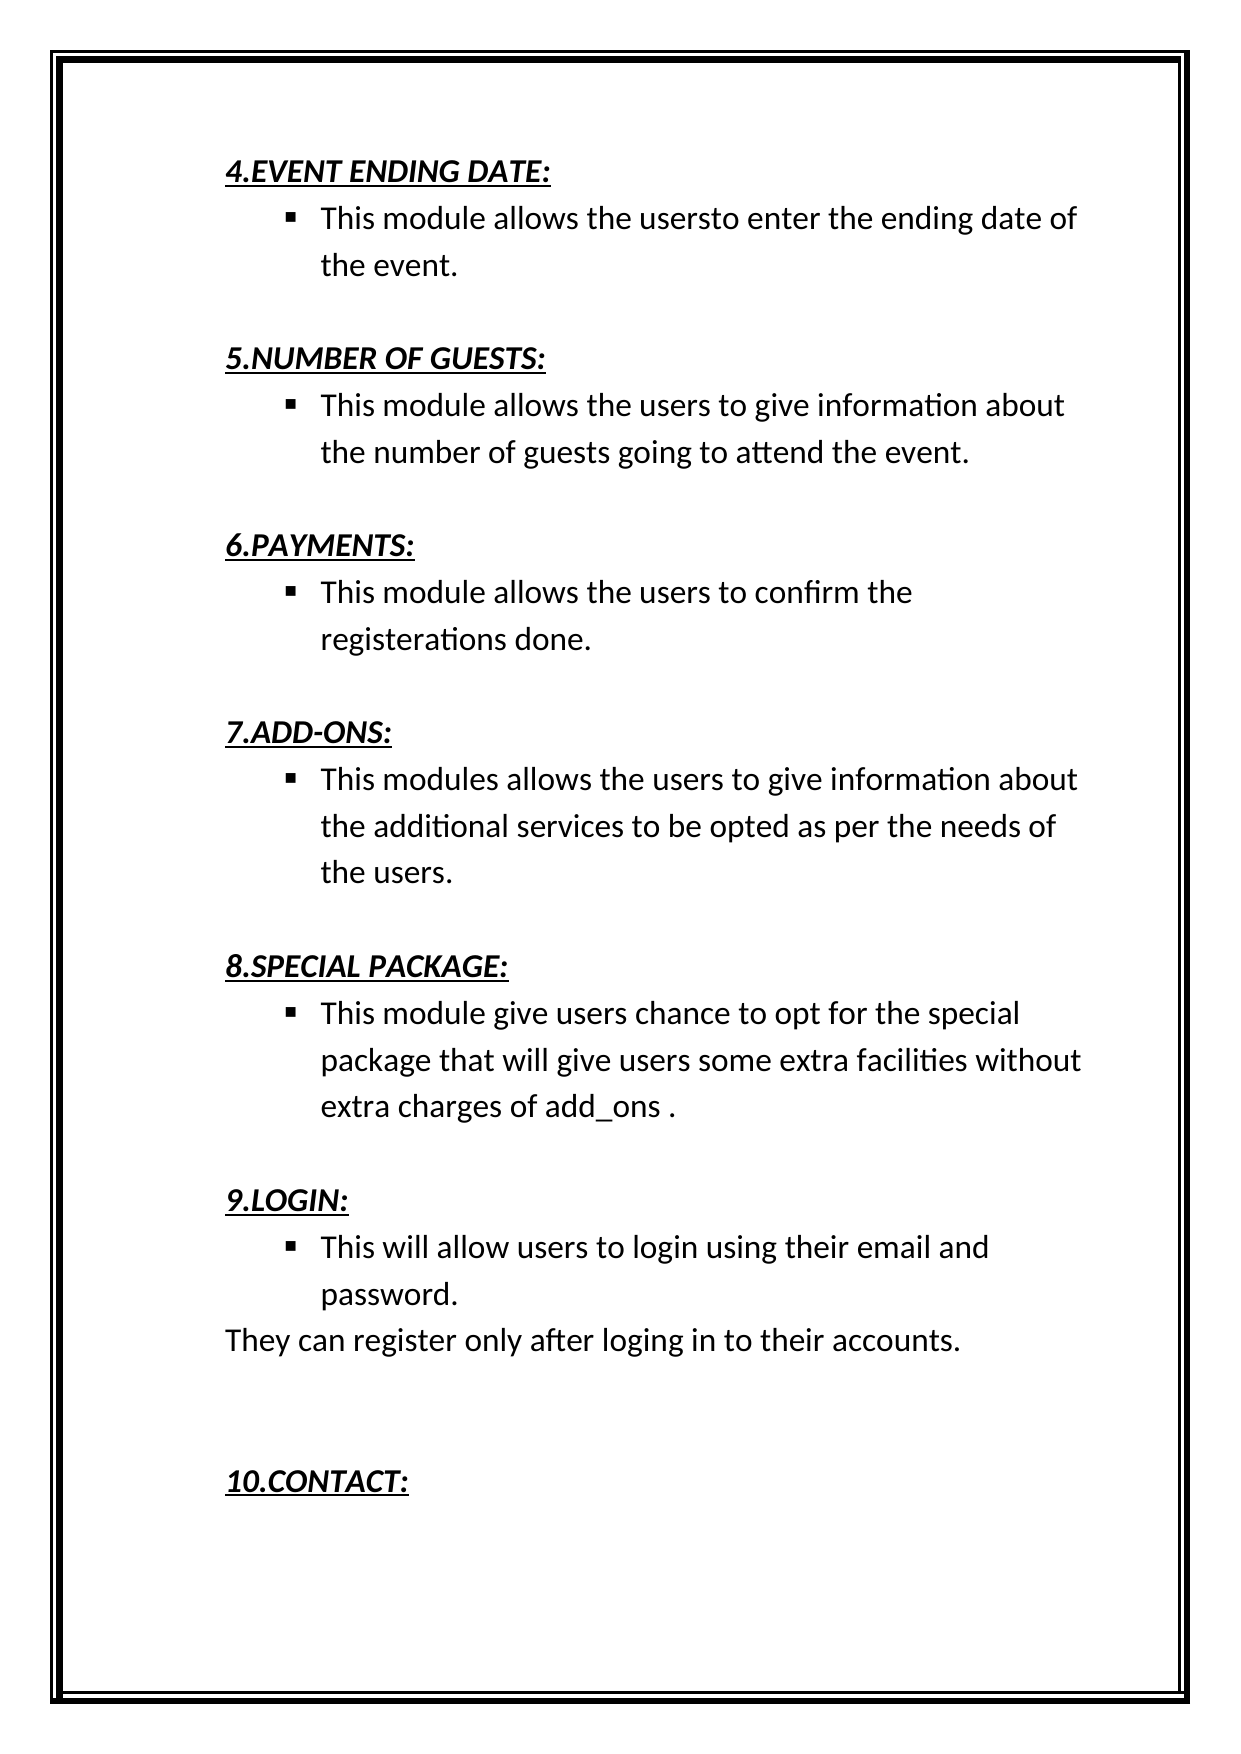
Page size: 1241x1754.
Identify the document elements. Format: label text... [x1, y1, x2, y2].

list 9.LOGIN: [225, 1179, 1090, 1220]
list This module give users chance to opt for the special package that will give users some extra facilities without extra charges of add_ons . [283, 992, 1090, 1126]
list 5.NUMBER OF GUESTS: [225, 337, 1090, 378]
list This module allows the users to confirm the registerations done. [283, 571, 1090, 658]
list 10.CONTACT: [225, 1459, 1090, 1500]
list This will allow users to login using their email and password. [283, 1226, 1090, 1313]
list 8.SPECIAL PACKAGE: [225, 945, 1090, 986]
list 7.ADD-ONS: [225, 711, 1090, 752]
list This module allows the usersto enter the ending date of the event. [283, 197, 1090, 284]
list This modules allows the users to give information about the additional services to be opted as per the needs of the users. [283, 758, 1090, 892]
list They can register only after loging in to their accounts. [225, 1319, 1090, 1360]
list This module allows the users to give information about the number of guests going to attend the event. [283, 384, 1090, 471]
list 4.EVENT ENDING DATE: [225, 150, 1090, 191]
list 6.PAYMENTS: [225, 524, 1090, 565]
